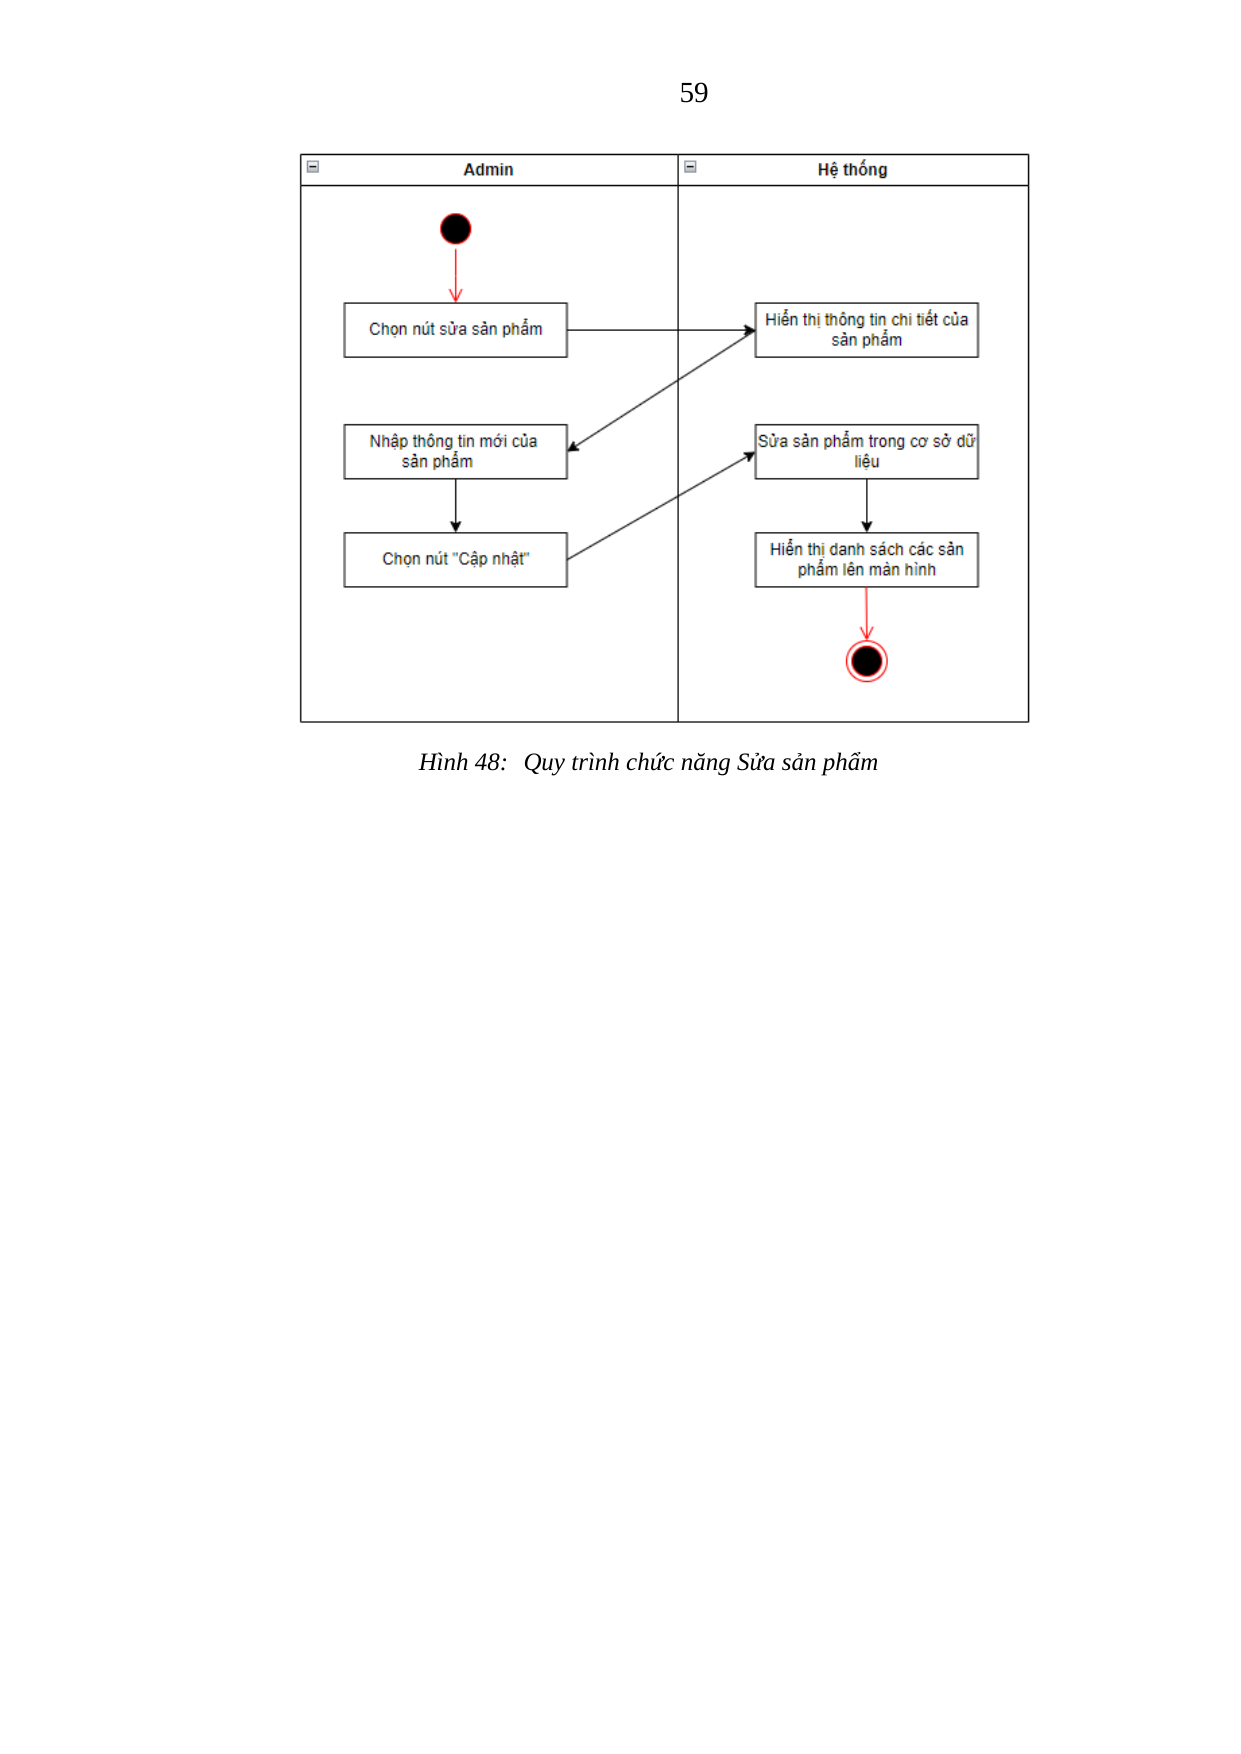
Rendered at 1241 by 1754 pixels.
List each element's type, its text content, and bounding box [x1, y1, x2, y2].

text Quy trình chức năng Sửa sản phẩm [207, 747, 1122, 775]
picture [292, 147, 1037, 730]
